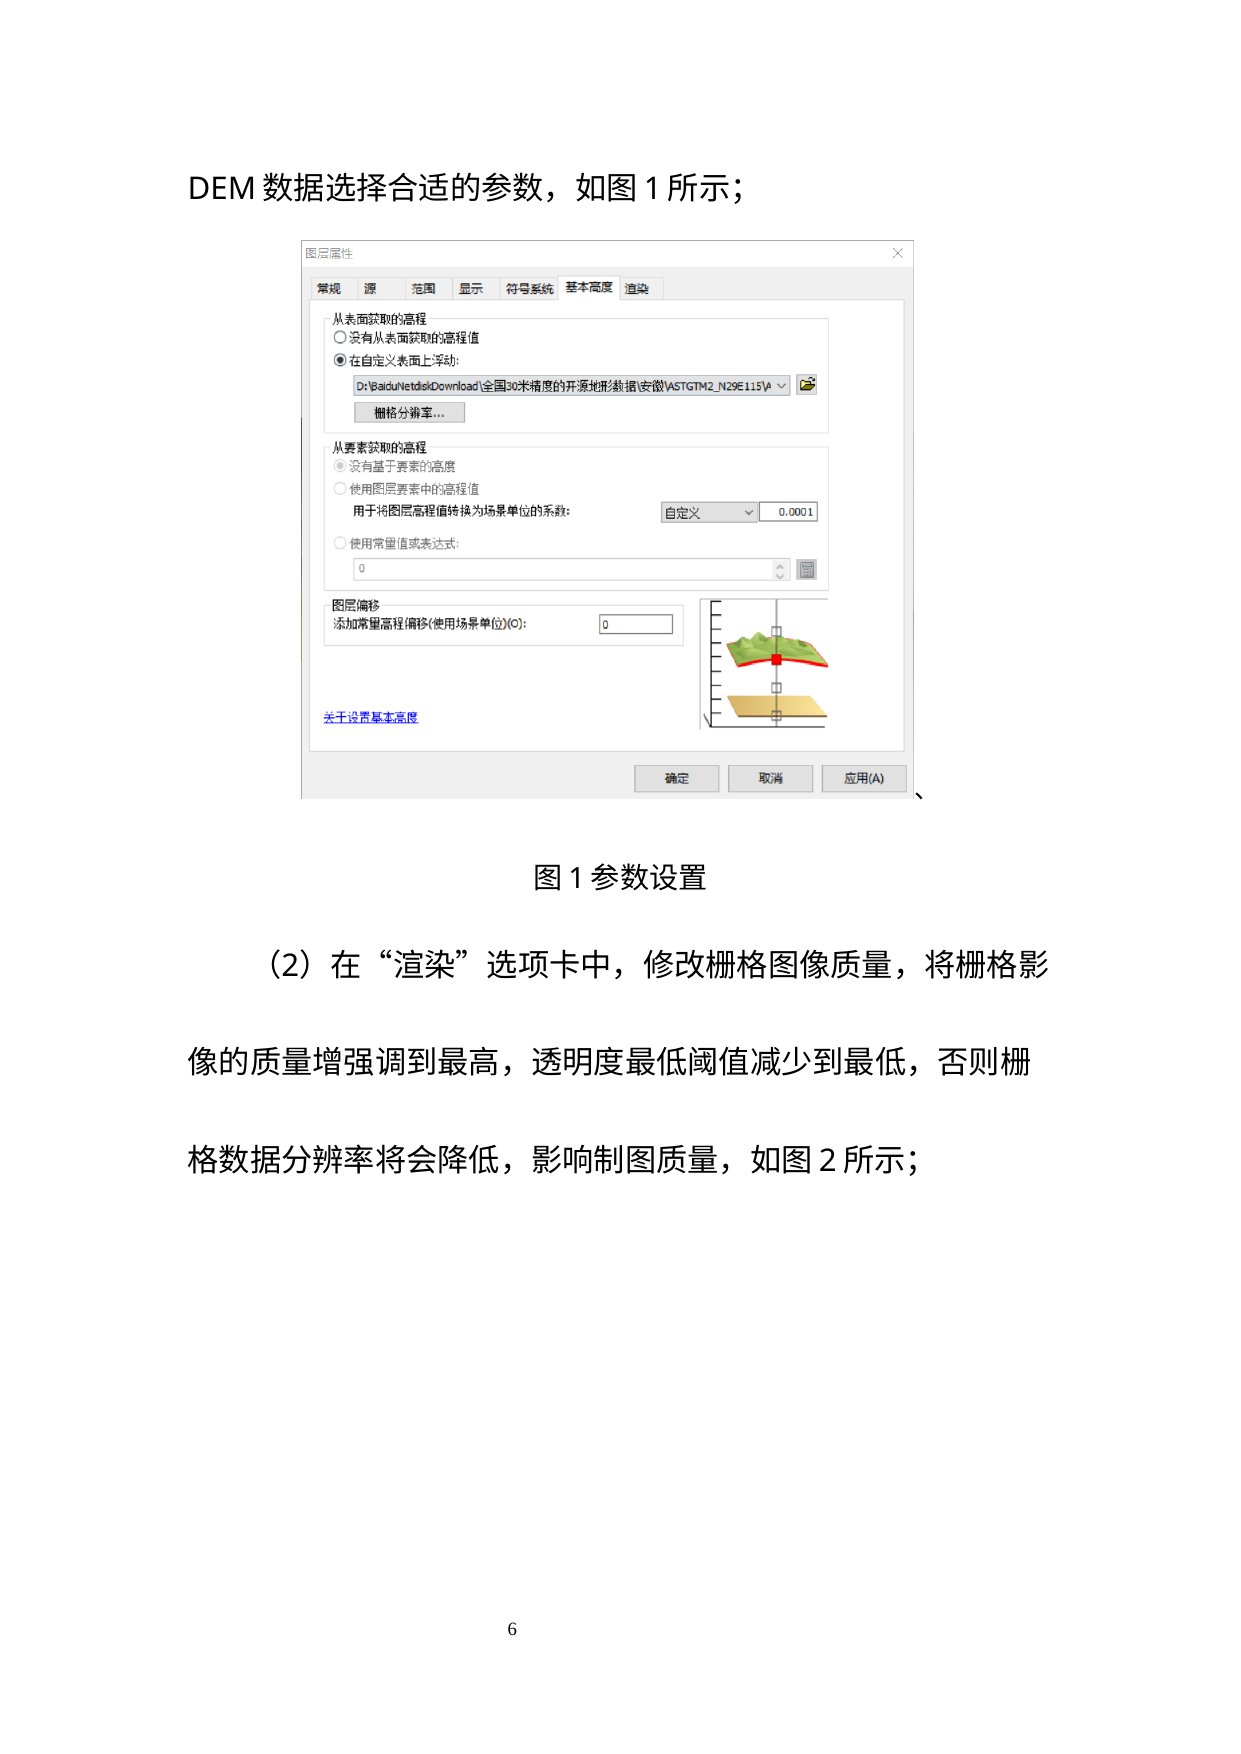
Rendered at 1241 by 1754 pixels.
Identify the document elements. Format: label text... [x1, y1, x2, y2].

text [187, 153, 1053, 218]
text 图1参数设置 [187, 844, 1053, 909]
picture [301, 240, 914, 799]
text （2）在“渲染”选项卡中，修改栅格图像质量，将栅格影像的质量增强调到最高，透明度最低阈值减少到最低，否则栅格数据分辨率将会降低，影响制图质量，如图2所示； [187, 930, 1053, 1190]
